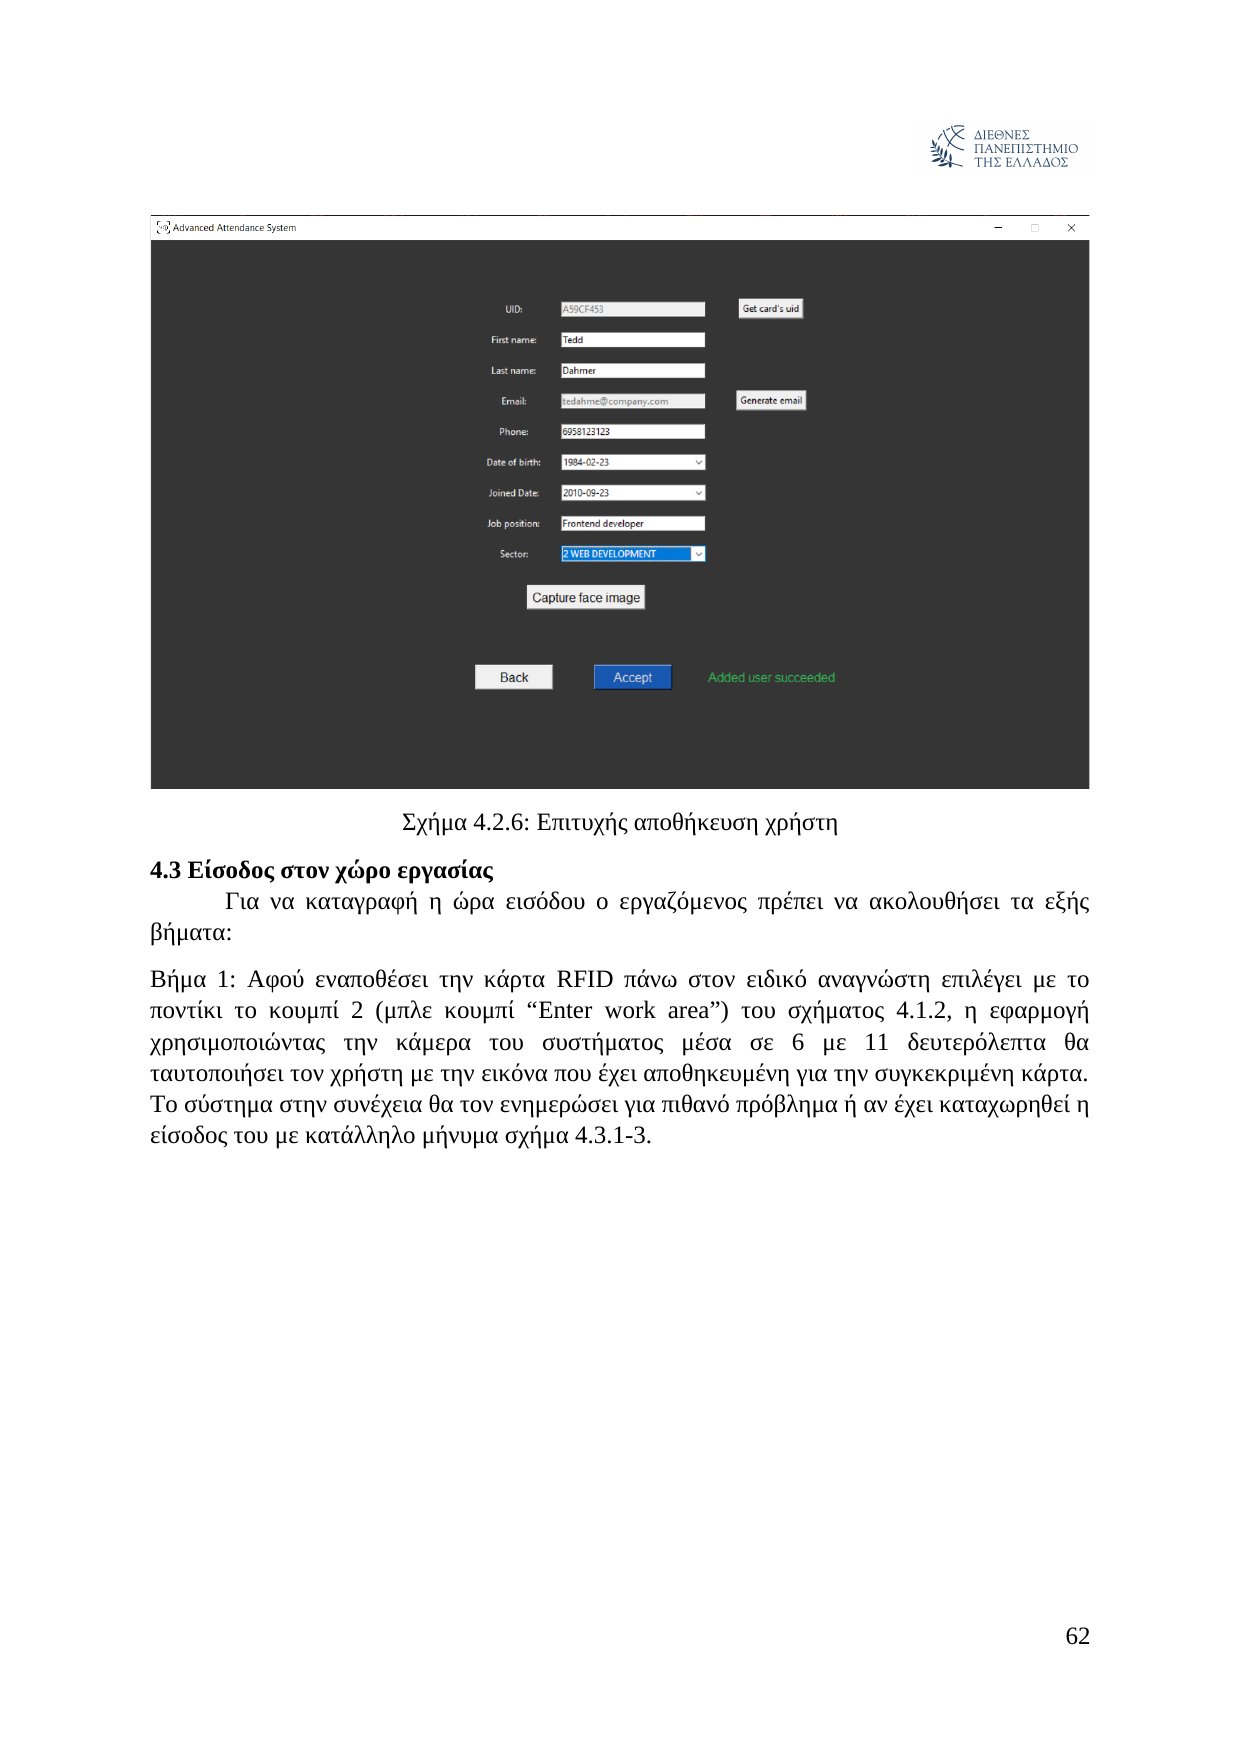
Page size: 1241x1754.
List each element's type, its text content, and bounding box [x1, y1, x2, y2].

text Βήμα 1: Αφού εναποθέσει την κάρτα RFID πάνω στον ειδικό αναγνώστη επιλέγει με το ποντίκι το κουμπί 2 (μπλε κουμπί “Enter work area”) του σχήματος 4.1.2, η εφαρμογή χρησιμοποιώντας την κάμερα του συστήματος μέσα σε 6 με 11 δευτερόλεπτα θα ταυτοποιήσει τον χρήστη με την εικόνα που έχει αποθηκευμένη για την συγκεκριμένη κάρτα. Το σύστημα στην συνέχεια θα τον ενημερώσει για πιθανό πρόβλημα ή αν έχει καταχωρηθεί η είσοδος του με κατάλληλο μήνυμα σχήμα 4.3.1-3. [150, 964, 1090, 1148]
picture [917, 120, 1091, 174]
text Σχήμα 4.2.6: Επιτυχής αποθήκευση χρήστη [150, 807, 1090, 836]
text Για να καταγραφή η ώρα εισόδου ο εργαζόμενος πρέπει να ακολουθήσει τα εξής βήματα: [150, 886, 1090, 946]
subtitle 4.3 Είσοδος στον χώρο εργασίας [150, 855, 1090, 883]
picture [150, 215, 1090, 789]
